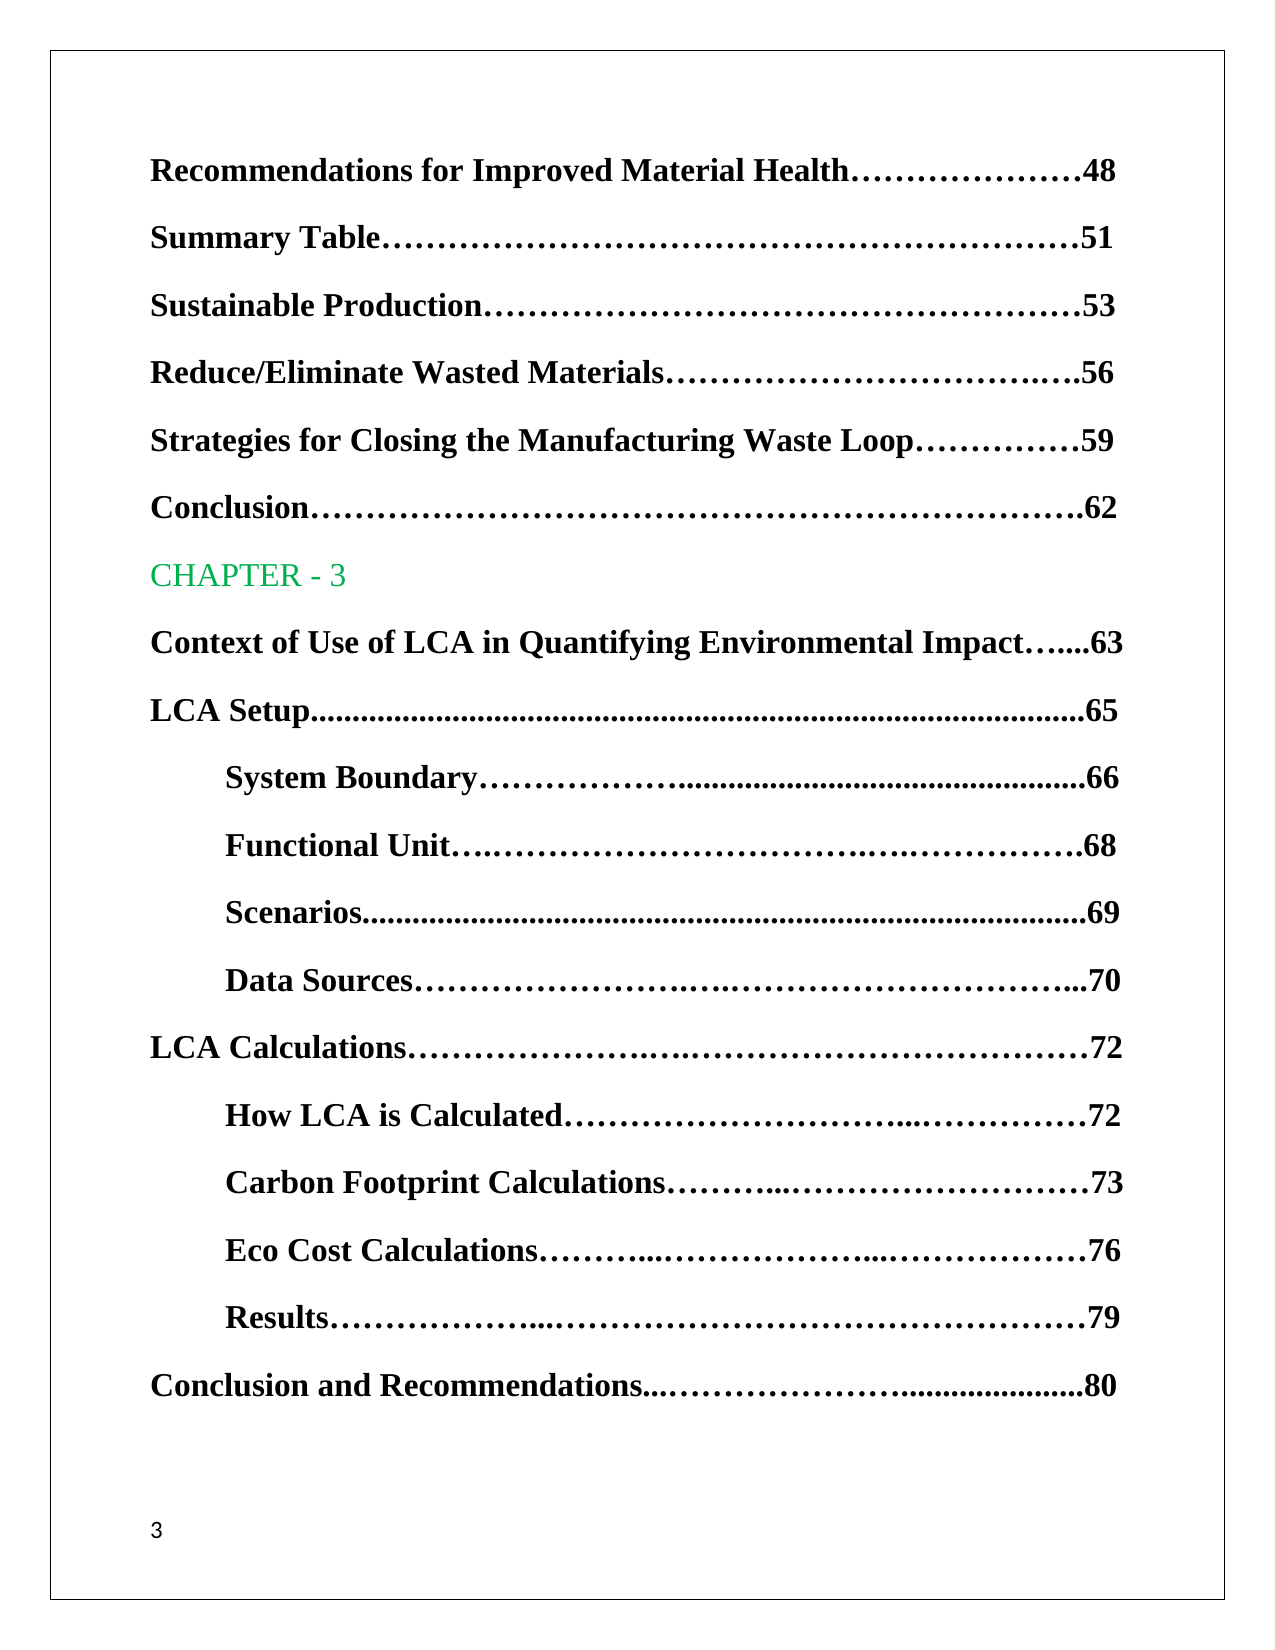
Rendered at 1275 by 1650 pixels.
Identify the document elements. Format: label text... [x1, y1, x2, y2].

text Conclusion and Recommendations...…………………......................80 [150, 1365, 1125, 1403]
text Eco Cost Calculations………...………………...………………76 [150, 1230, 1125, 1268]
text Data Sources…………………….….…………………………...70 [150, 960, 1125, 998]
text Sustainable Production………………………………………………53 [150, 285, 1125, 323]
text Reduce/Eliminate Wasted Materials…………………………….….56 [150, 352, 1125, 391]
text Carbon Footprint Calculations………...………………………73 [150, 1162, 1125, 1201]
text System Boundary……………….................................................66 [150, 757, 1125, 796]
text Scenarios.......................................................................................69 [150, 892, 1125, 931]
text CHAPTER - 3 [150, 555, 1125, 593]
text Conclusion…………………………………………………………….62 [150, 487, 1125, 526]
text Summary Table………………………………………………………51 [150, 217, 1125, 256]
text Strategies for Closing the Manufacturing Waste Loop……………59 [150, 420, 1125, 458]
text Recommendations for Improved Material Health…………………48 [150, 150, 1125, 188]
text LCA Calculations………………….….………………………………72 [150, 1027, 1125, 1066]
text Context of Use of LCA in Quantifying Environmental Impact…....63 [150, 622, 1125, 661]
text LCA Setup.............................................................................................65 [150, 690, 1125, 728]
text Results………………...…………………………………………79 [150, 1297, 1125, 1336]
text Functional Unit….…………………………….….…………….68 [150, 825, 1125, 863]
text How LCA is Calculated…………………………...……………72 [150, 1095, 1125, 1133]
